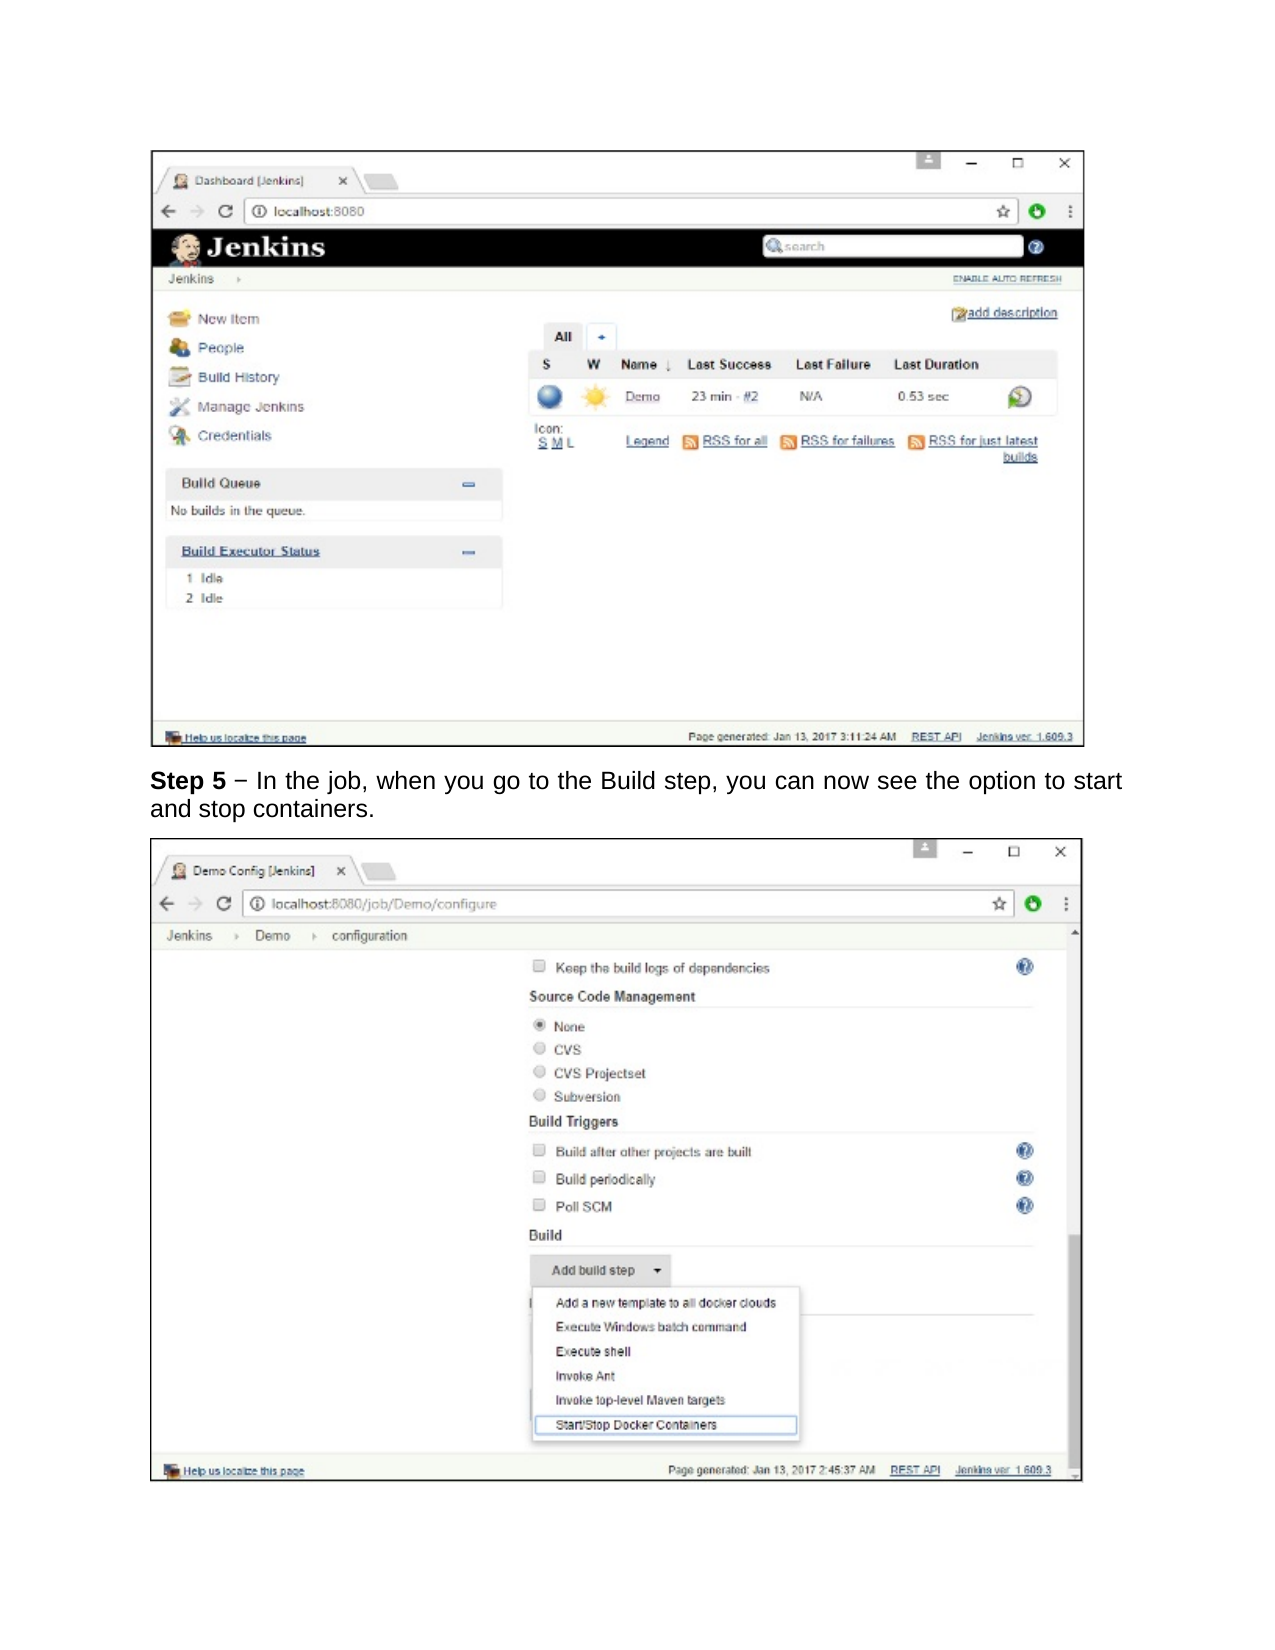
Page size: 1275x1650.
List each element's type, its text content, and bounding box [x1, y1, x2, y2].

text Step 5 − In the job, when you go to the Build step, you can now see the option to start and stop containers. [150, 766, 1125, 823]
picture [150, 150, 1085, 747]
picture [150, 838, 1084, 1483]
